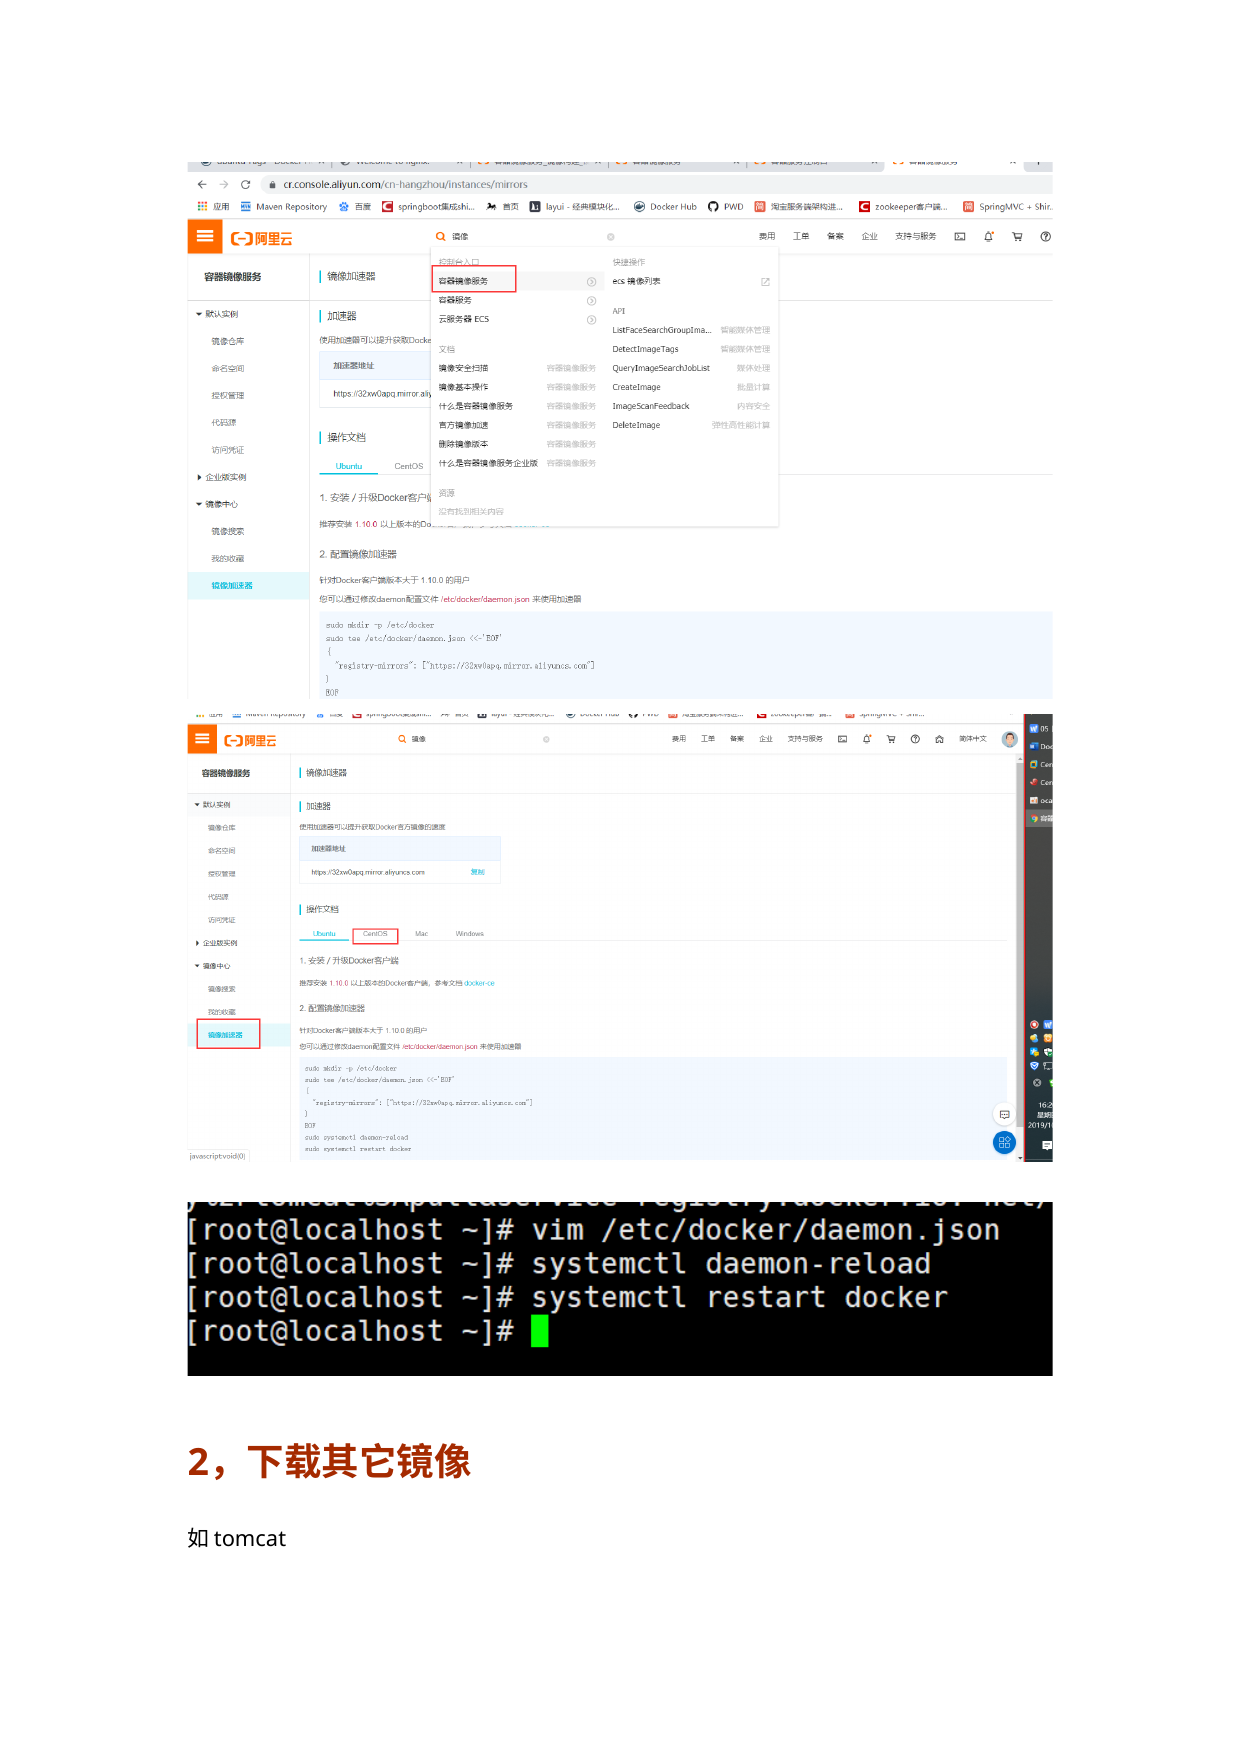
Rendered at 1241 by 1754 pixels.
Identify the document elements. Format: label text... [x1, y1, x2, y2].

picture [187, 714, 1053, 1162]
subtitle 2，下载其它镜像 [187, 1426, 1053, 1491]
picture [187, 162, 1053, 699]
text 如tomcat [187, 1520, 1053, 1553]
picture [187, 1202, 1053, 1376]
